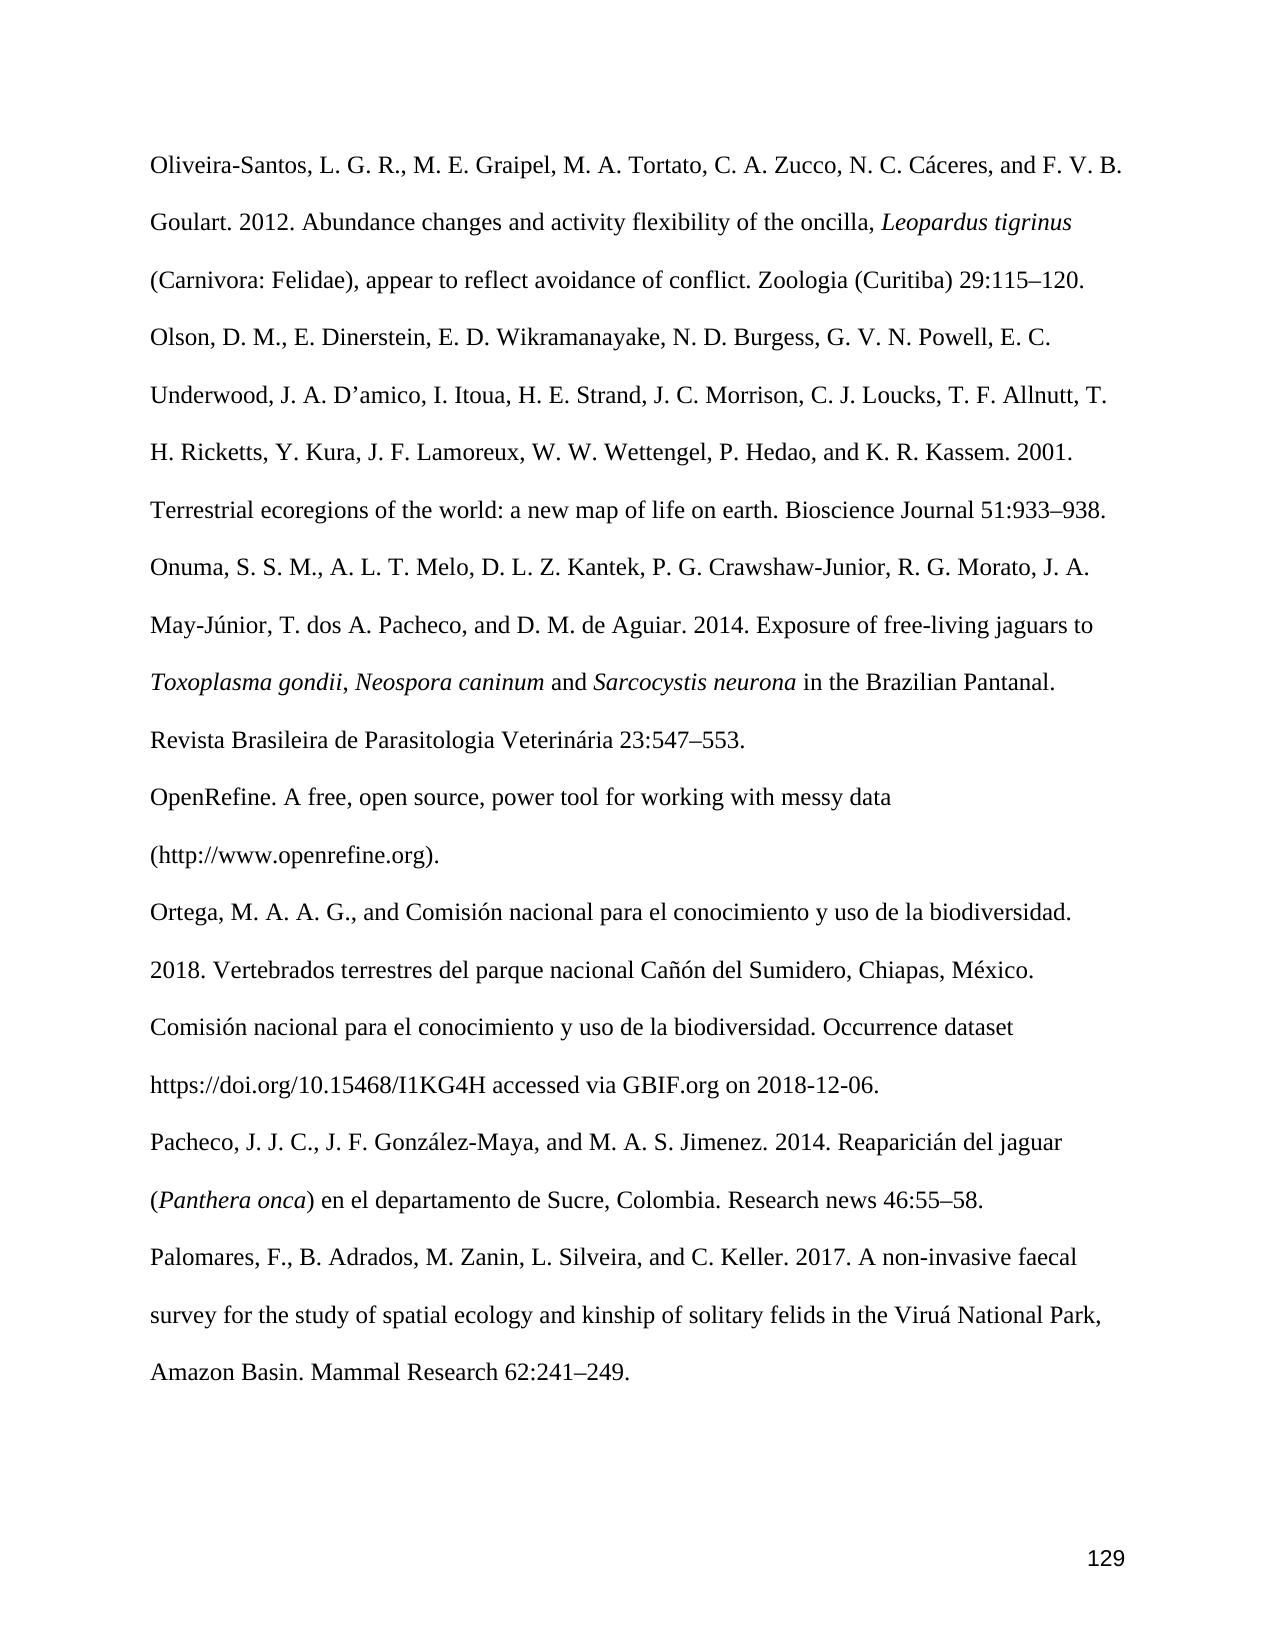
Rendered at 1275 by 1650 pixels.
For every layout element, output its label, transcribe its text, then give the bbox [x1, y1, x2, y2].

text Onuma, S. S. M., A. L. T. Melo, D. L. Z. Kantek, P. G. Crawshaw-Junior, R. G. Morato, J. A. May-Júnior, T. dos A. Pacheco, and D. M. de Aguiar. 2014. Exposure of free-living jaguars to Toxoplasma gondii, Neospora caninum and Sarcocystis neurona in the Brazilian Pantanal. Revista Brasileira de Parasitologia Veterinária 23:547–553. [150, 552, 1125, 754]
text Olson, D. M., E. Dinerstein, E. D. Wikramanayake, N. D. Burgess, G. V. N. Powell, E. C. Underwood, J. A. D’amico, I. Itoua, H. E. Strand, J. C. Morrison, C. J. Loucks, T. F. Allnutt, T. H. Ricketts, Y. Kura, J. F. Lamoreux, W. W. Wettengel, P. Hedao, and K. R. Kassem. 2001. Terrestrial ecoregions of the world: a new map of life on earth. Bioscience Journal 51:933–938. [150, 322, 1125, 524]
text Oliveira-Santos, L. G. R., M. E. Graipel, M. A. Tortato, C. A. Zucco, N. C. Cáceres, and F. V. B. Goulart. 2012. Abundance changes and activity flexibility of the oncilla, Leopardus tigrinus (Carnivora: Felidae), appear to reflect avoidance of conflict. Zoologia (Curitiba) 29:115–120. [150, 150, 1125, 294]
text Palomares, F., B. Adrados, M. Zanin, L. Silveira, and C. Keller. 2017. A non-invasive faecal survey for the study of spatial ecology and kinship of solitary felids in the Viruá National Park, Amazon Basin. Mammal Research 62:241–249. [150, 1242, 1125, 1386]
text Pacheco, J. J. C., J. F. González-Maya, and M. A. S. Jimenez. 2014. Reaparicián del jaguar (Panthera onca) en el departamento de Sucre, Colombia. Research news 46:55–58. [150, 1127, 1125, 1214]
text Ortega, M. A. A. G., and Comisión nacional para el conocimiento y uso de la biodiversidad. 2018. Vertebrados terrestres del parque nacional Cañón del Sumidero, Chiapas, México. Comisión nacional para el conocimiento y uso de la biodiversidad. Occurrence dataset https://doi.org/10.15468/I1KG4H accessed via GBIF.org on 2018-12-06. [150, 897, 1125, 1099]
text OpenRefine. A free, open source, power tool for working with messy data (http://www.openrefine.org). [150, 782, 1125, 869]
